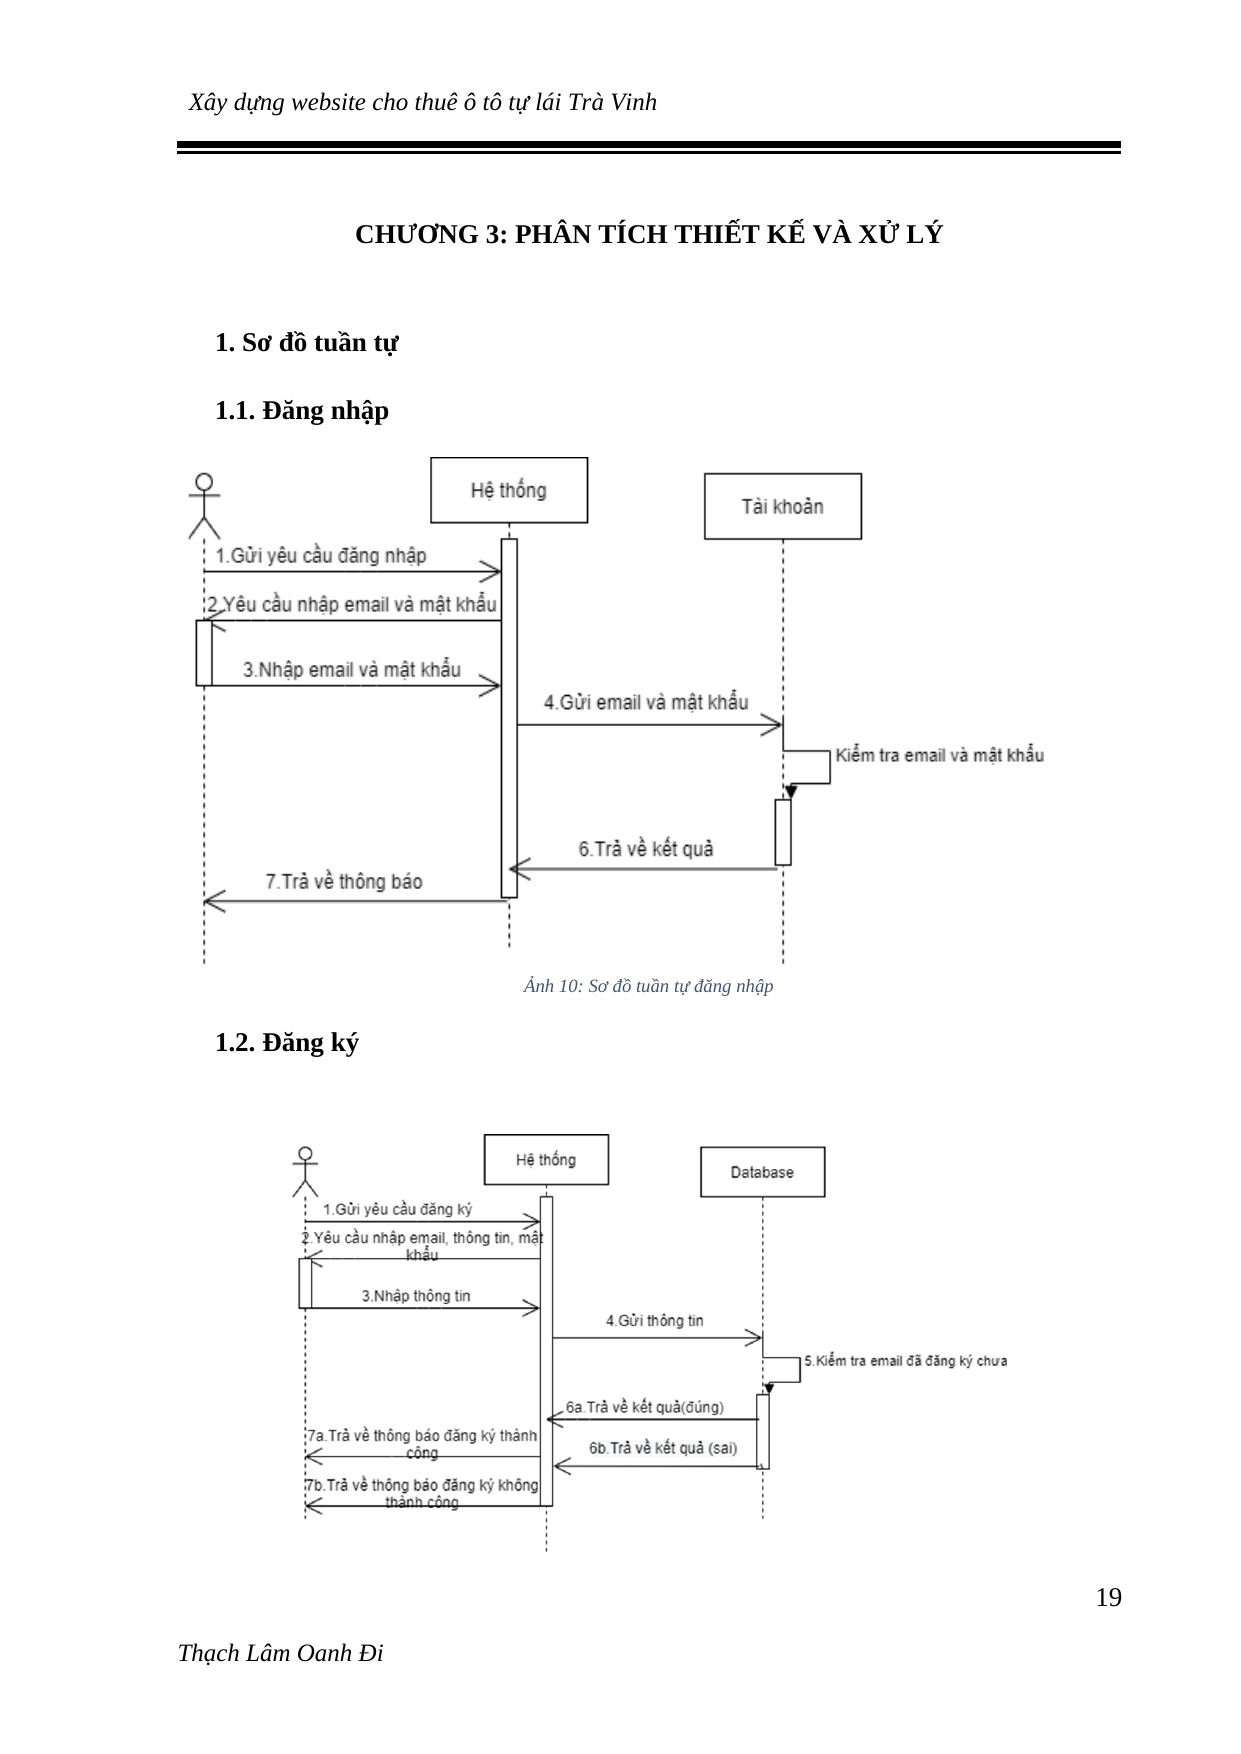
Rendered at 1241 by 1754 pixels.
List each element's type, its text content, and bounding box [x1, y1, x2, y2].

subtitle Đăng ký [215, 1026, 1122, 1057]
subtitle Sơ đồ tuần tự [215, 326, 1122, 357]
picture [188, 457, 1044, 964]
subtitle Đăng nhập [215, 394, 1122, 425]
subtitle CHƯƠNG 3: PHÂN TÍCH THIẾT KẾ VÀ XỬ LÝ [177, 218, 1122, 249]
picture [292, 1134, 1008, 1552]
